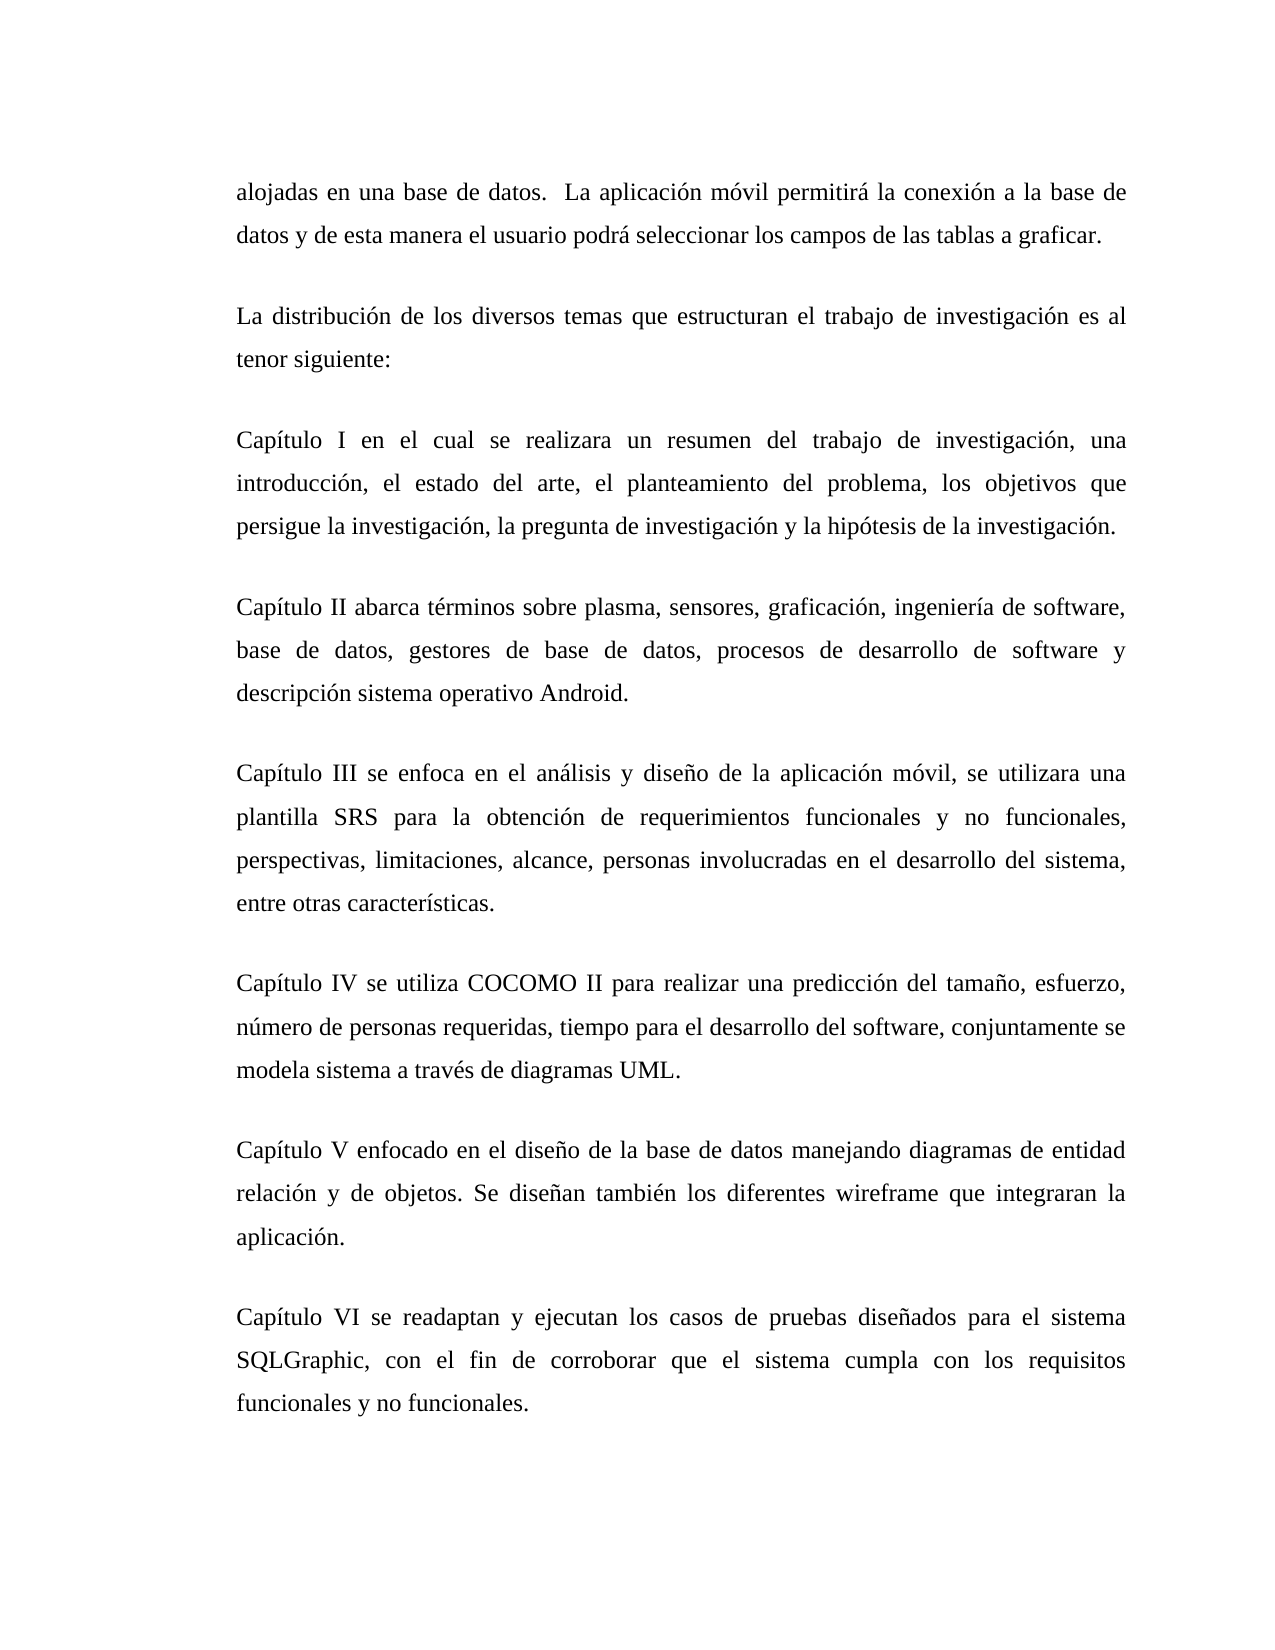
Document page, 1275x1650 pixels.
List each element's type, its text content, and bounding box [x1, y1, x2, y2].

text Capítulo III se enfoca en el análisis y diseño de la aplicación móvil, se utilizara una plantilla SRS para la obtención de requerimientos funcionales y no funcionales, perspectivas, limitaciones, alcance, personas involucradas en el desarrollo del sistema, entre otras características. [236, 758, 1127, 917]
text Capítulo V enfocado en el diseño de la base de datos manejando diagramas de entidad relación y de objetos. Se diseñan también los diferentes wireframe que integraran la aplicación. [236, 1135, 1127, 1250]
text Capítulo II abarca términos sobre plasma, sensores, graficación, ingeniería de software, base de datos, gestores de base de datos, procesos de desarrollo de software y descripción sistema operativo Android. [236, 592, 1127, 707]
text Capítulo IV se utiliza COCOMO II para realizar una predicción del tamaño, esfuerzo, número de personas requeridas, tiempo para el desarrollo del software, conjuntamente se modela sistema a través de diagramas UML. [236, 968, 1127, 1083]
text La distribución de los diversos temas que estructuran el trabajo de investigación es al tenor siguiente: [236, 301, 1127, 373]
text Capítulo VI se readaptan y ejecutan los casos de pruebas diseñados para el sistema SQLGraphic, con el fin de corroborar que el sistema cumpla con los requisitos funcionales y no funcionales. [236, 1302, 1127, 1417]
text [236, 177, 1127, 249]
text Capítulo I en el cual se realizara un resumen del trabajo de investigación, una introducción, el estado del arte, el planteamiento del problema, los objetivos que persigue la investigación, la pregunta de investigación y la hipótesis de la investigación. [236, 425, 1127, 540]
